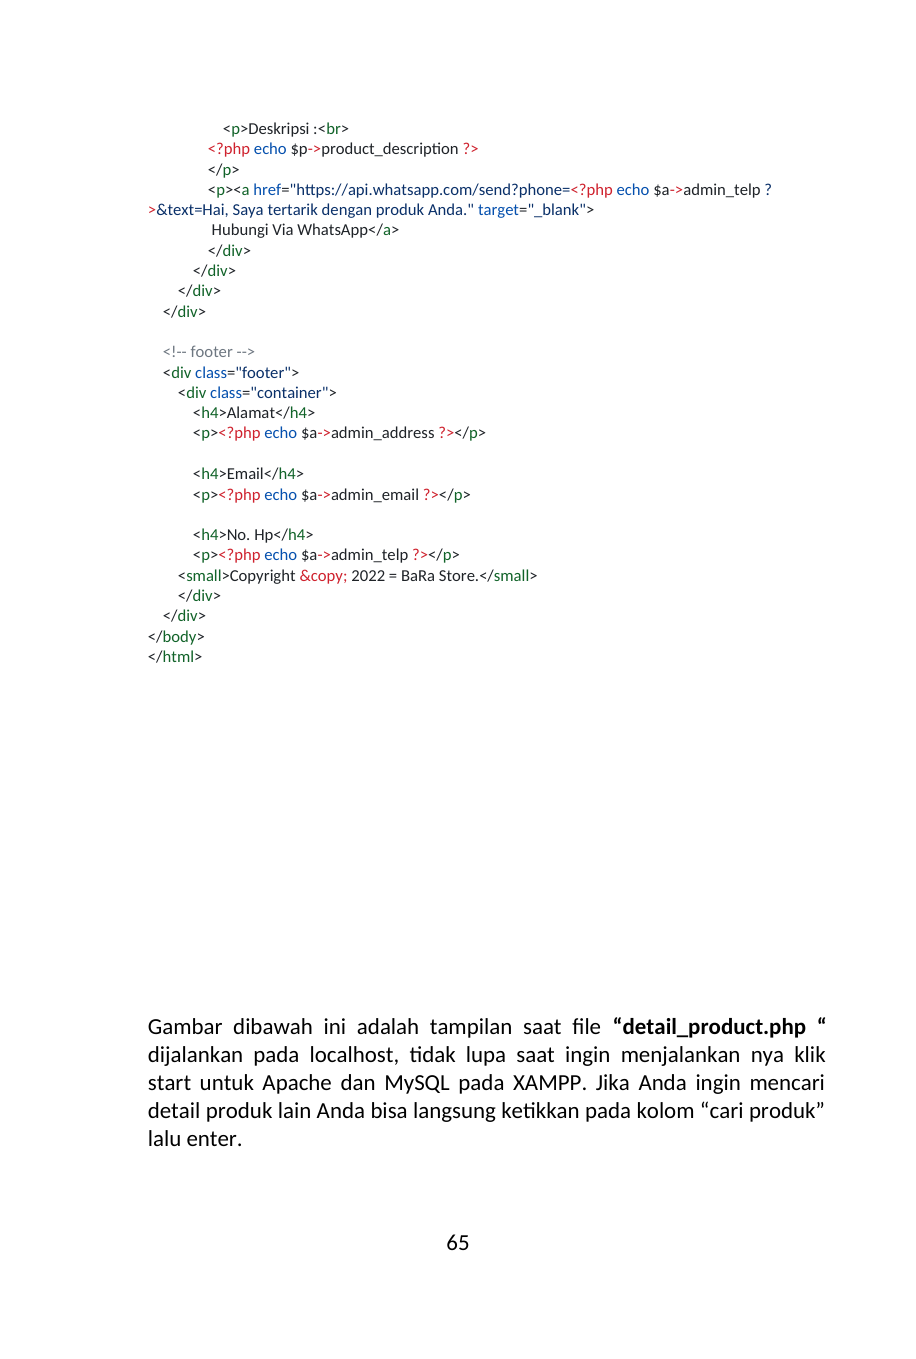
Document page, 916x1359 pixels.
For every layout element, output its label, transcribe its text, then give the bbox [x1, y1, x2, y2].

text </body> [148, 626, 827, 646]
text <h4>No. Hp</h4> [148, 524, 827, 545]
text <div class="footer"> [148, 362, 827, 382]
text <p><a href="https://api.whatsapp.com/send?phone=<?php echo $a->admin_telp ?>&text=Hai, Saya tertarik dengan produk Anda." target="_blank"> [148, 179, 827, 220]
text </div> [148, 240, 827, 260]
text <!-- footer --> [148, 342, 827, 362]
text <div class="container"> [148, 382, 827, 402]
text </p> [148, 159, 827, 179]
text <p><?php echo $a->admin_email ?></p> [148, 484, 827, 504]
text <h4>Alamat</h4> [148, 402, 827, 423]
text </div> [148, 301, 827, 321]
text <h4>Email</h4> [148, 463, 827, 484]
text <p><?php echo $a->admin_address ?></p> [148, 423, 827, 443]
text <p><?php echo $a->admin_telp ?></p> [148, 545, 827, 565]
text </div> [148, 606, 827, 626]
text </div> [148, 281, 827, 301]
text </html> [148, 646, 827, 667]
text <small>Copyright &copy; 2022 = BaRa Store.</small> [148, 565, 827, 585]
text </div> [148, 585, 827, 606]
text <?php echo $p->product_description ?> [148, 138, 827, 159]
text Hubungi Via WhatsApp</a> [148, 220, 827, 240]
text </div> [148, 260, 827, 281]
text Gambar dibawah ini adalah tampilan saat file “detail_product.php “ dijalankan pada localhost, tidak lupa saat ingin menjalankan nya klik start untuk Apache dan MySQL pada XAMPP. Jika Anda ingin mencari detail produk lain Anda bisa langsung ketikkan pada kolom “cari produk” lalu enter. [148, 1012, 827, 1152]
text <p>Deskripsi :<br> [148, 118, 827, 138]
